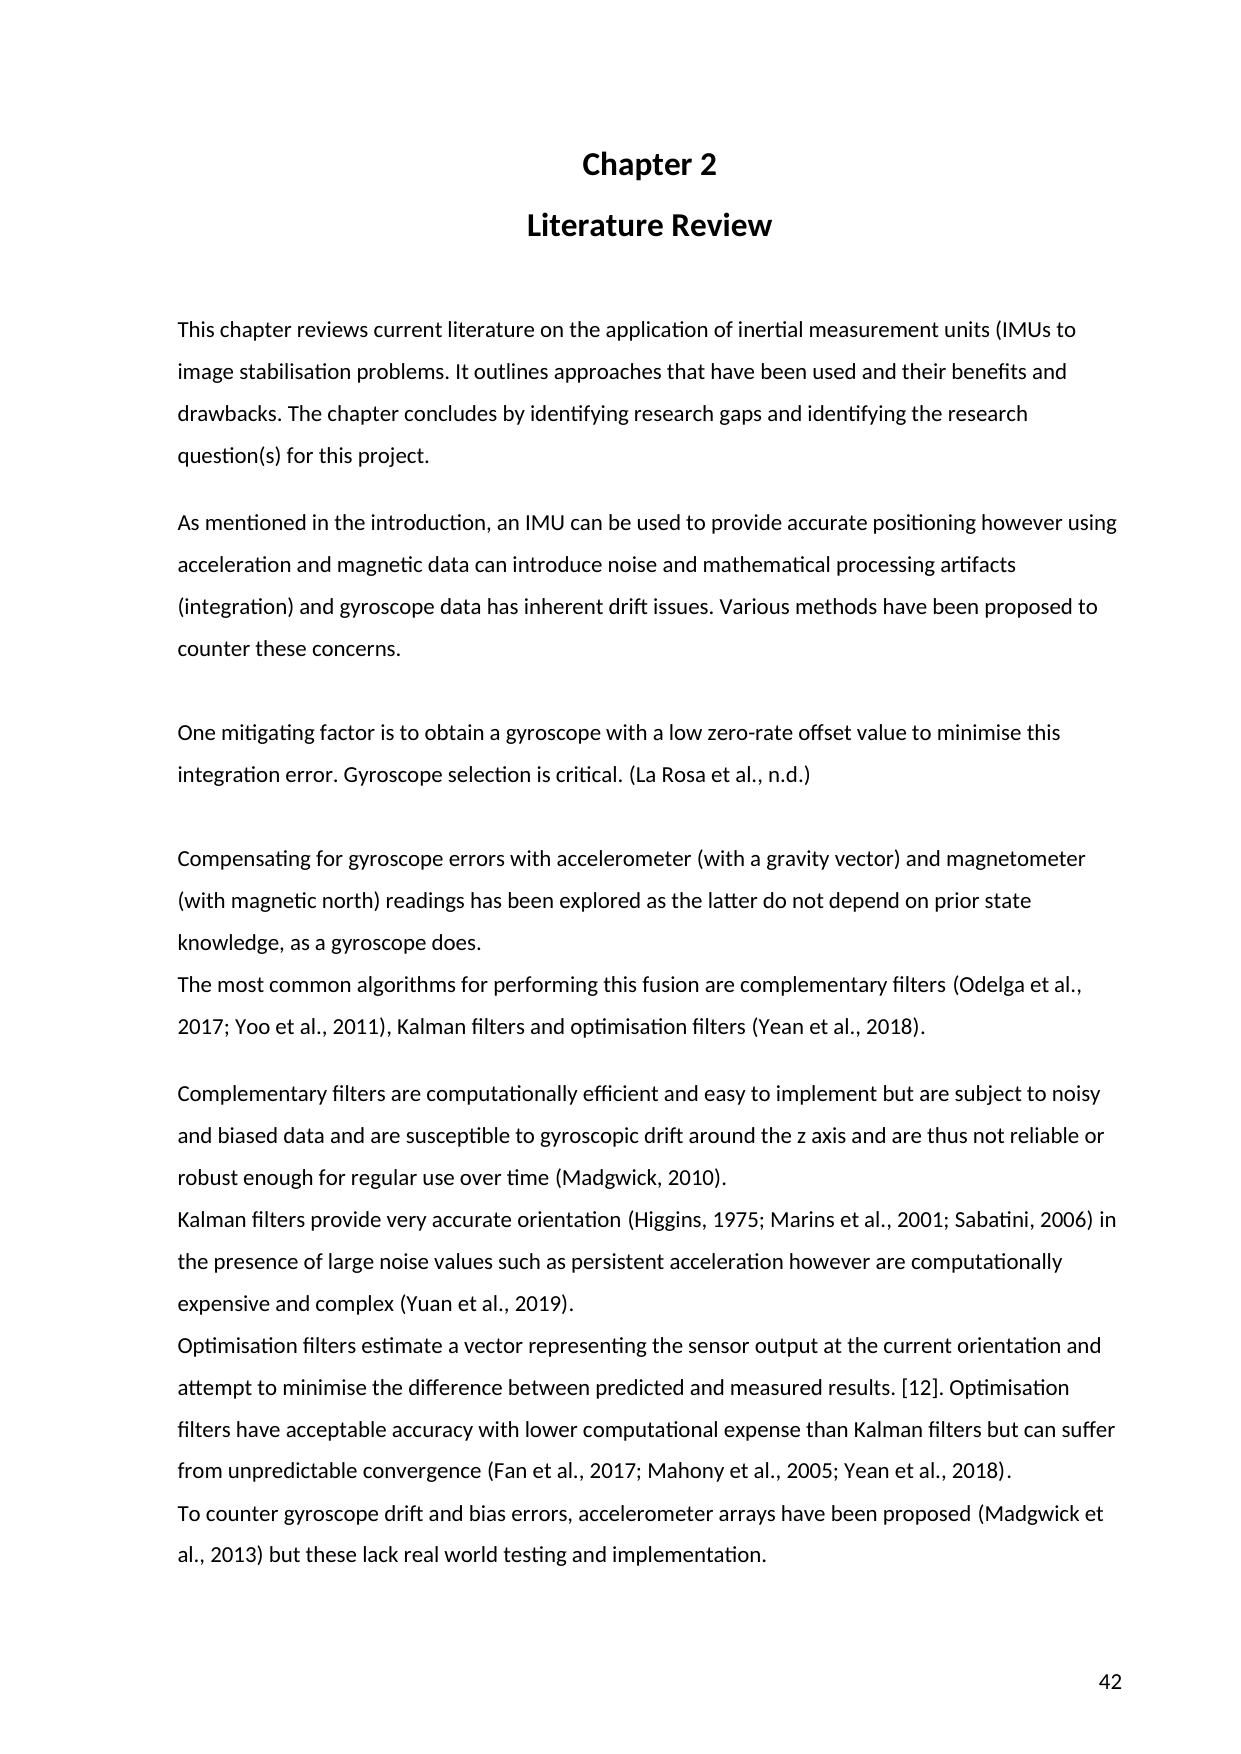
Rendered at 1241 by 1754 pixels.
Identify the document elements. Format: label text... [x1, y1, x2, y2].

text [177, 1079, 1122, 1611]
text As mentioned in the introduction, an IMU can be used to provide accurate positioning however using acceleration and magnetic data can introduce noise and mathematical processing artifacts (integration) and gyroscope data has inherent drift issues. Various methods have been proposed to counter these concerns. One mitigating factor is to obtain a gyroscope with a low zero-rate offset value to minimise this integration error. Gyroscope selection is critical. (La Rosa et al., n.d.) Compensating for gyroscope errors with accelerometer (with a gravity vector) and magnetometer (with magnetic north) readings has been explored as the latter do not depend on prior state knowledge, as a gyroscope does. The most common algorithms for performing this fusion are complementary filters (Odelga et al., 2017; Yoo et al., 2011), Kalman filters and optimisation filters (Yean et al., 2018). [177, 508, 1122, 1040]
subtitle Literature Review [177, 143, 1122, 245]
text This chapter reviews current literature on the application of inertial measurement units (IMUs to image stabilisation problems. It outlines approaches that have been used and their benefits and drawbacks. The chapter concludes by identifying research gaps and identifying the research question(s) for this project. [177, 315, 1122, 469]
